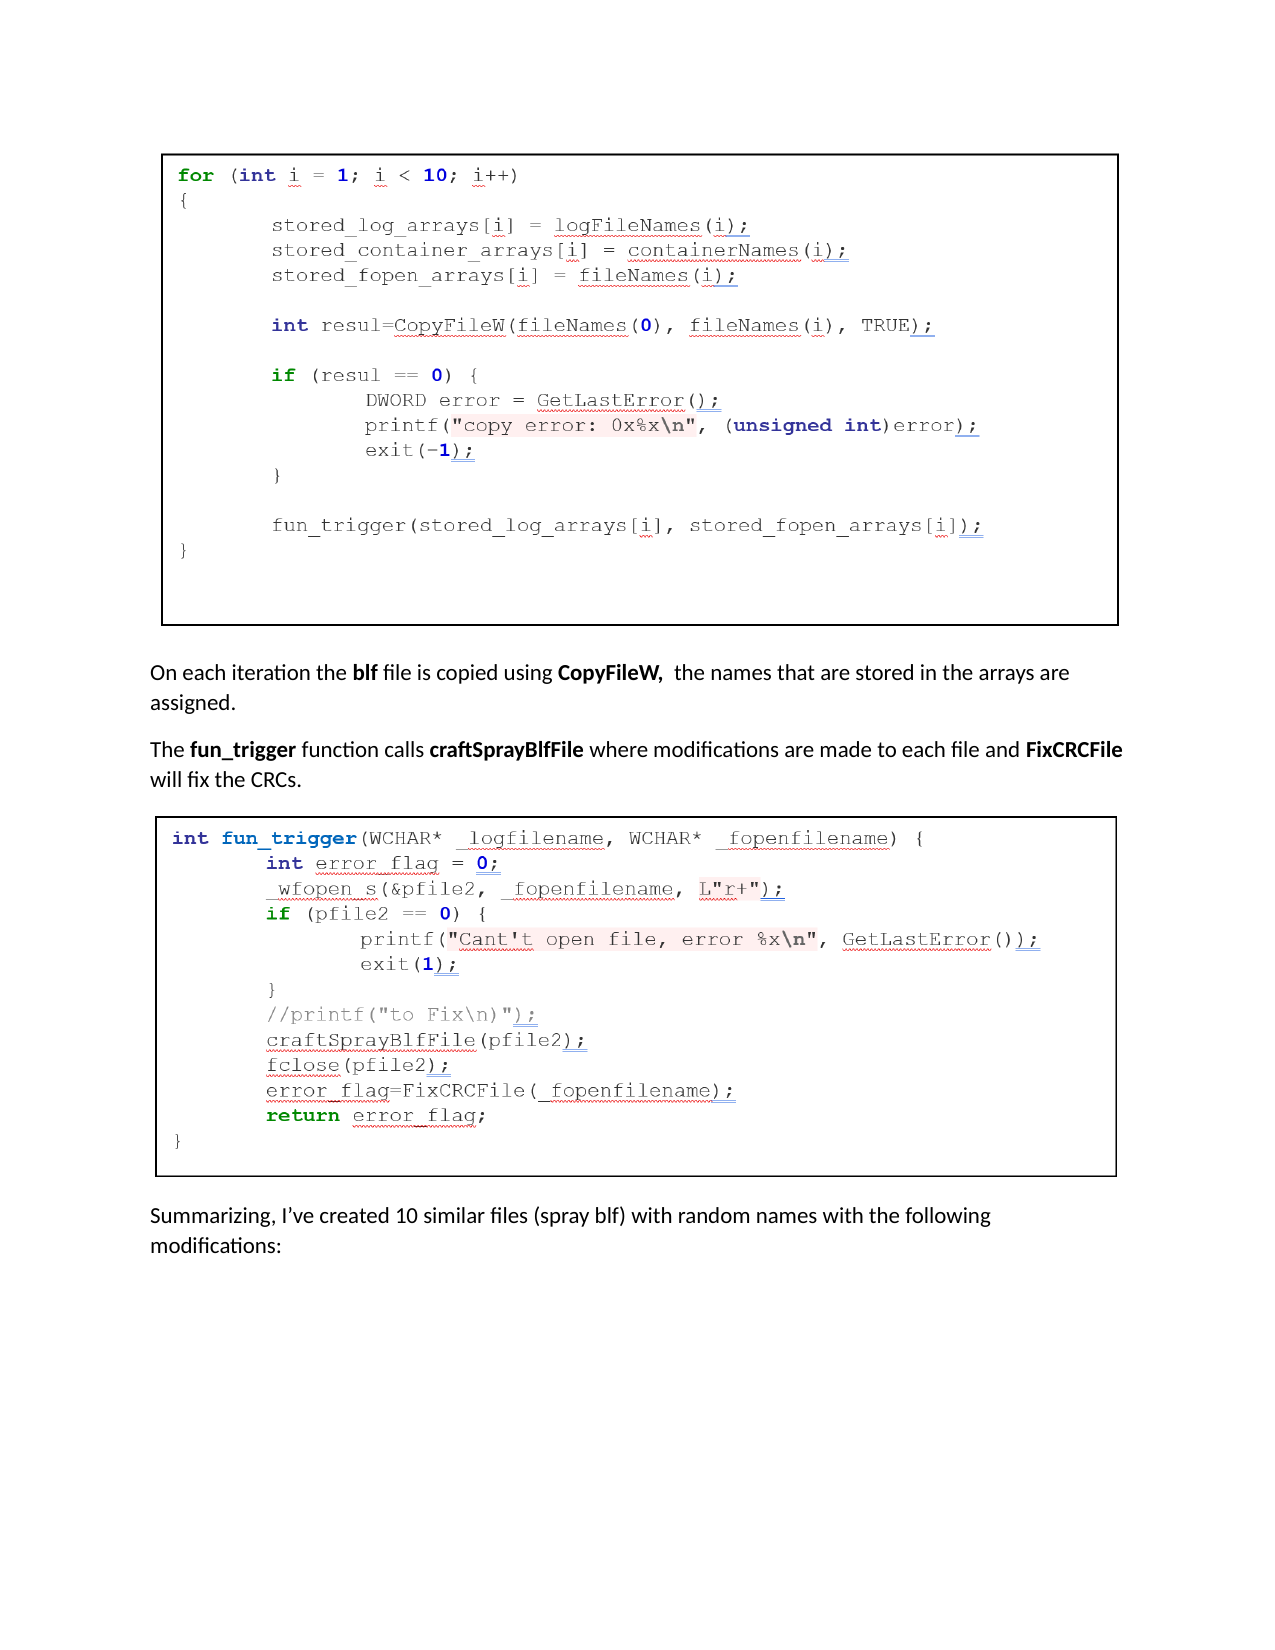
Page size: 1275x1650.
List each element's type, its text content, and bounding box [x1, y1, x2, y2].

text The fun_trigger function calls craftSprayBlfFile where modifications are made to each file and FixCRCFile will fix the CRCs. [150, 735, 1125, 793]
text Summarizing, I’ve created 10 similar files (spray blf) with random names with the following modifications: [150, 1201, 1125, 1259]
text On each iteration the blf file is copied using CopyFileW, the names that are stored in the arrays are assigned. [150, 658, 1125, 716]
picture [150, 150, 1125, 631]
picture [150, 812, 1125, 1183]
